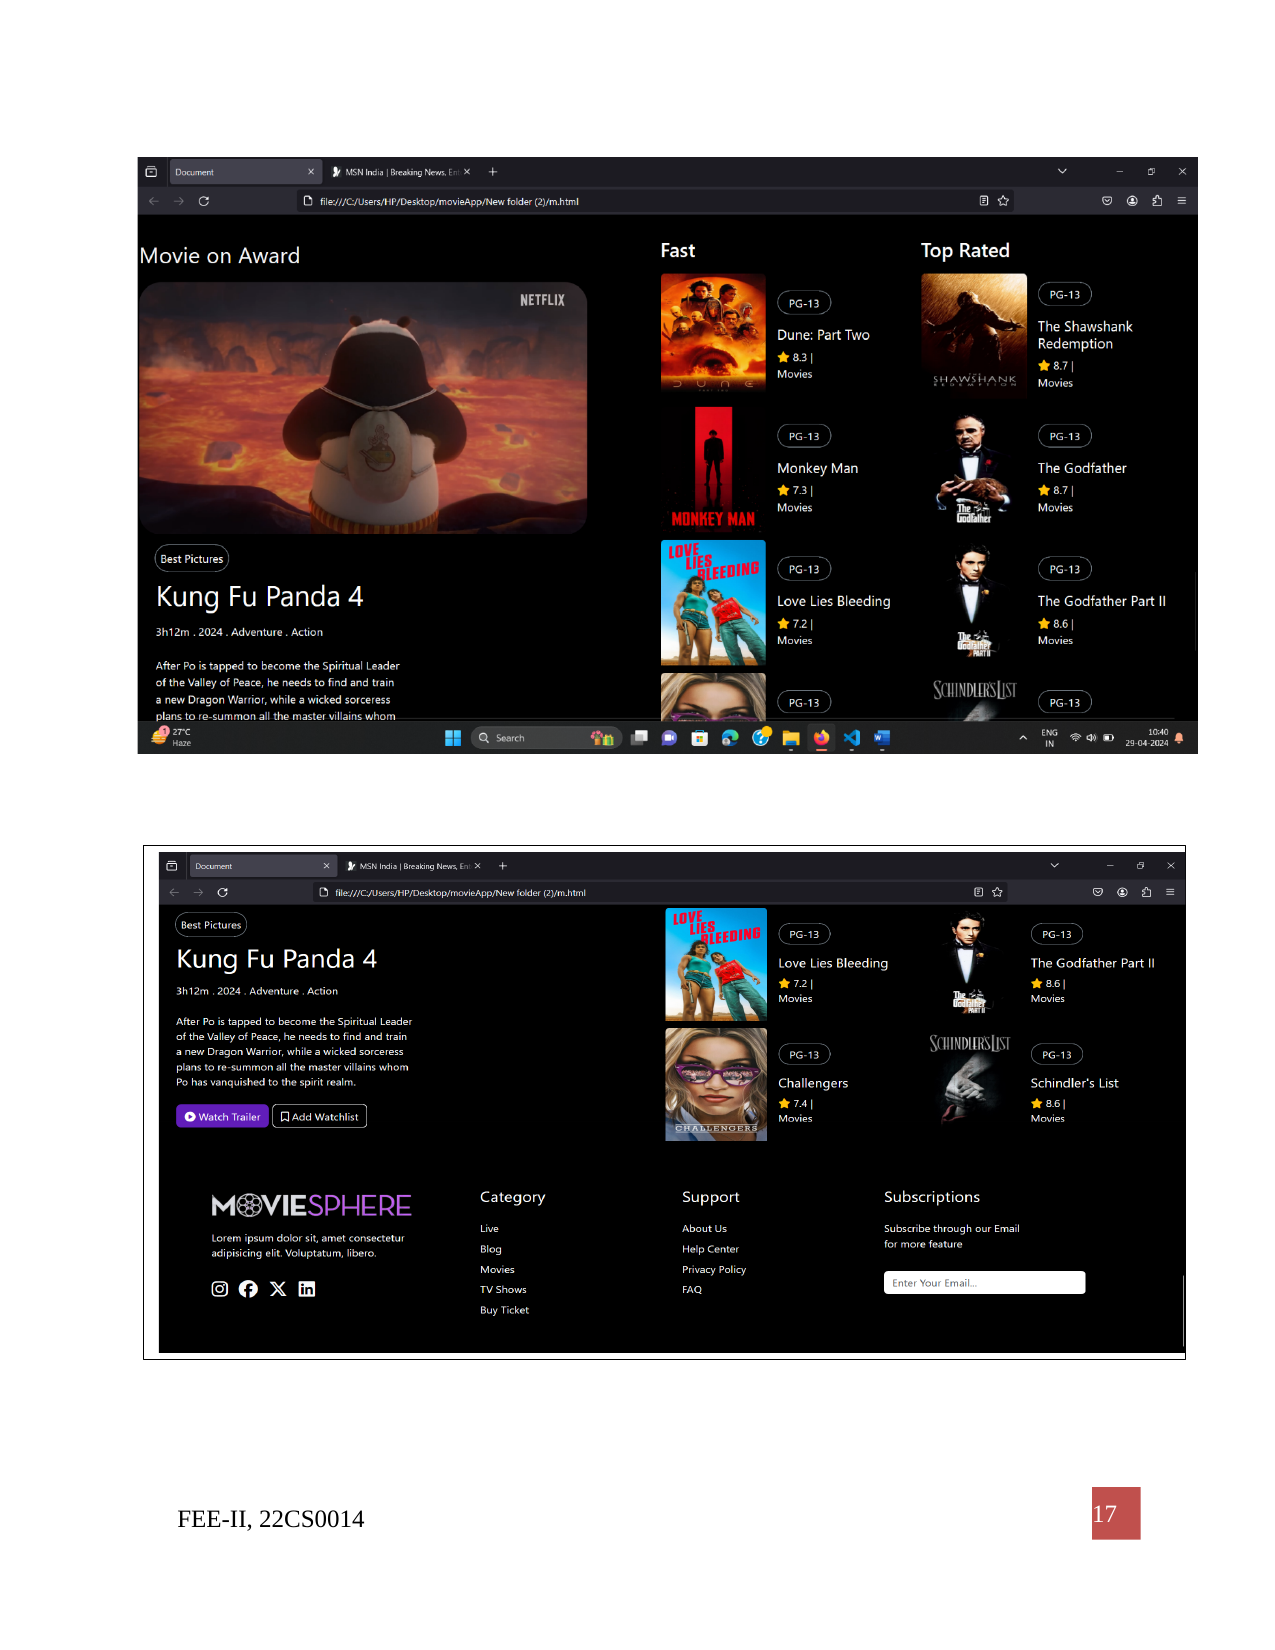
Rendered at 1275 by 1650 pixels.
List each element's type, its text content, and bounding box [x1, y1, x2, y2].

text FEE-II, 22CS0014 [177, 1504, 368, 1533]
picture [158, 852, 1186, 1353]
picture [137, 157, 1198, 754]
